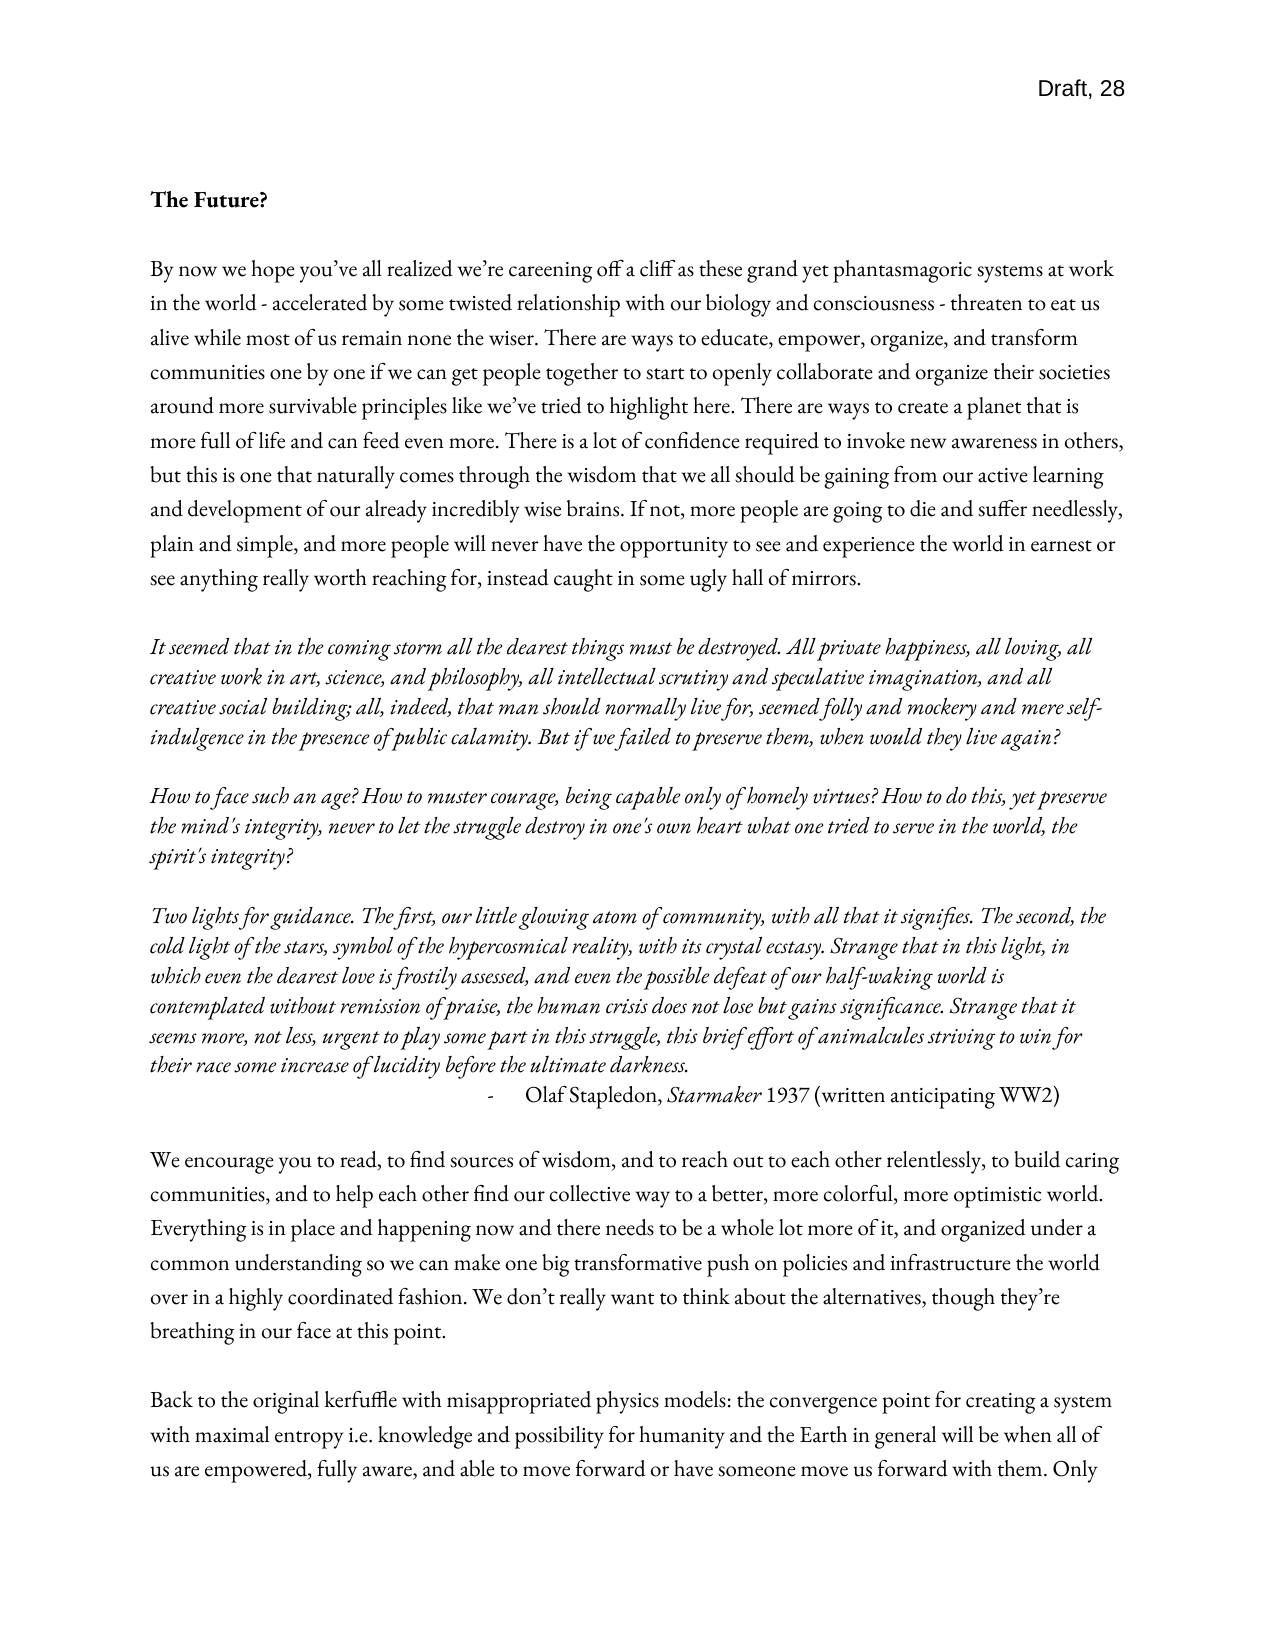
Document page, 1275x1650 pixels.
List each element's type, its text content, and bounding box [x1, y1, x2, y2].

text How to face such an age? How to muster courage, being capable only of homely virtues? How to do this, yet preserve the mind's integrity, never to let the struggle destroy in one's own heart what one tried to serve in the world, the spirit's integrity? [150, 781, 1125, 870]
text It seemed that in the coming storm all the dearest things must be destroyed. All private happiness, all loving, all creative work in art, science, and philosophy, all intellectual scrutiny and speculative imagination, and all creative social building; all, indeed, that man should normally live for, seemed folly and mockery and mere self-indulgence in the presence of public calamity. But if we failed to preserve them, when would they live again? [150, 631, 1125, 751]
text We encourage you to read, to find sources of wisdom, and to reach out to each other relentlessly, to build caring communities, and to help each other find our collective way to a better, more colorful, more optimistic world. Everything is in place and happening now and there needs to be a whole lot more of it, and organized under a common understanding so we can make one big transformative push on policies and infrastructure the world over in a highly coordinated fashion. We don’t really want to think about the alternatives, though they’re breathing in our face at this point. [150, 1144, 1125, 1346]
text By now we hope you’ve all realized we’re careening off a cliff as these grand yet phantasmagoric systems at work in the world - accelerated by some twisted relationship with our biology and consciousness - threaten to eat us alive while most of us remain none the wiser. There are ways to educate, empower, organize, and transform communities one by one if we can get people together to start to openly collaborate and organize their societies around more survivable principles like we’ve tried to highlight here. There are ways to create a planet that is more full of life and can feed even more. There is a lot of confidence required to invoke new awareness in others, but this is one that naturally comes through the wisdom that we all should be gaining from our active learning and development of our already incredibly wise brains. If not, more people are going to die and suffer needlessly, plain and simple, and more people will never have the opportunity to see and experience the world in earnest or see anything really worth reaching for, instead caught in some ugly hall of mirrors. [150, 253, 1125, 592]
text Two lights for guidance. The first, our little glowing atom of community, with all that it signifies. The second, the cold light of the stars, symbol of the hypercosmical reality, with its crystal ecstasy. Strange that in this light, in which even the dearest love is frostily assessed, and even the possible defeat of our half-waking world is contemplated without remission of praise, the human crisis does not lose but gains significance. Strange that it seems more, not less, urgent to play some part in this struggle, this brief effort of animalcules striving to win for their race some increase of lucidity before the ultimate darkness. [150, 900, 1125, 1080]
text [150, 1384, 1125, 1483]
text The Future? [150, 184, 1125, 214]
list Olaf Stapledon, Starmaker 1937 (written anticipating WW2) [487, 1080, 1125, 1109]
